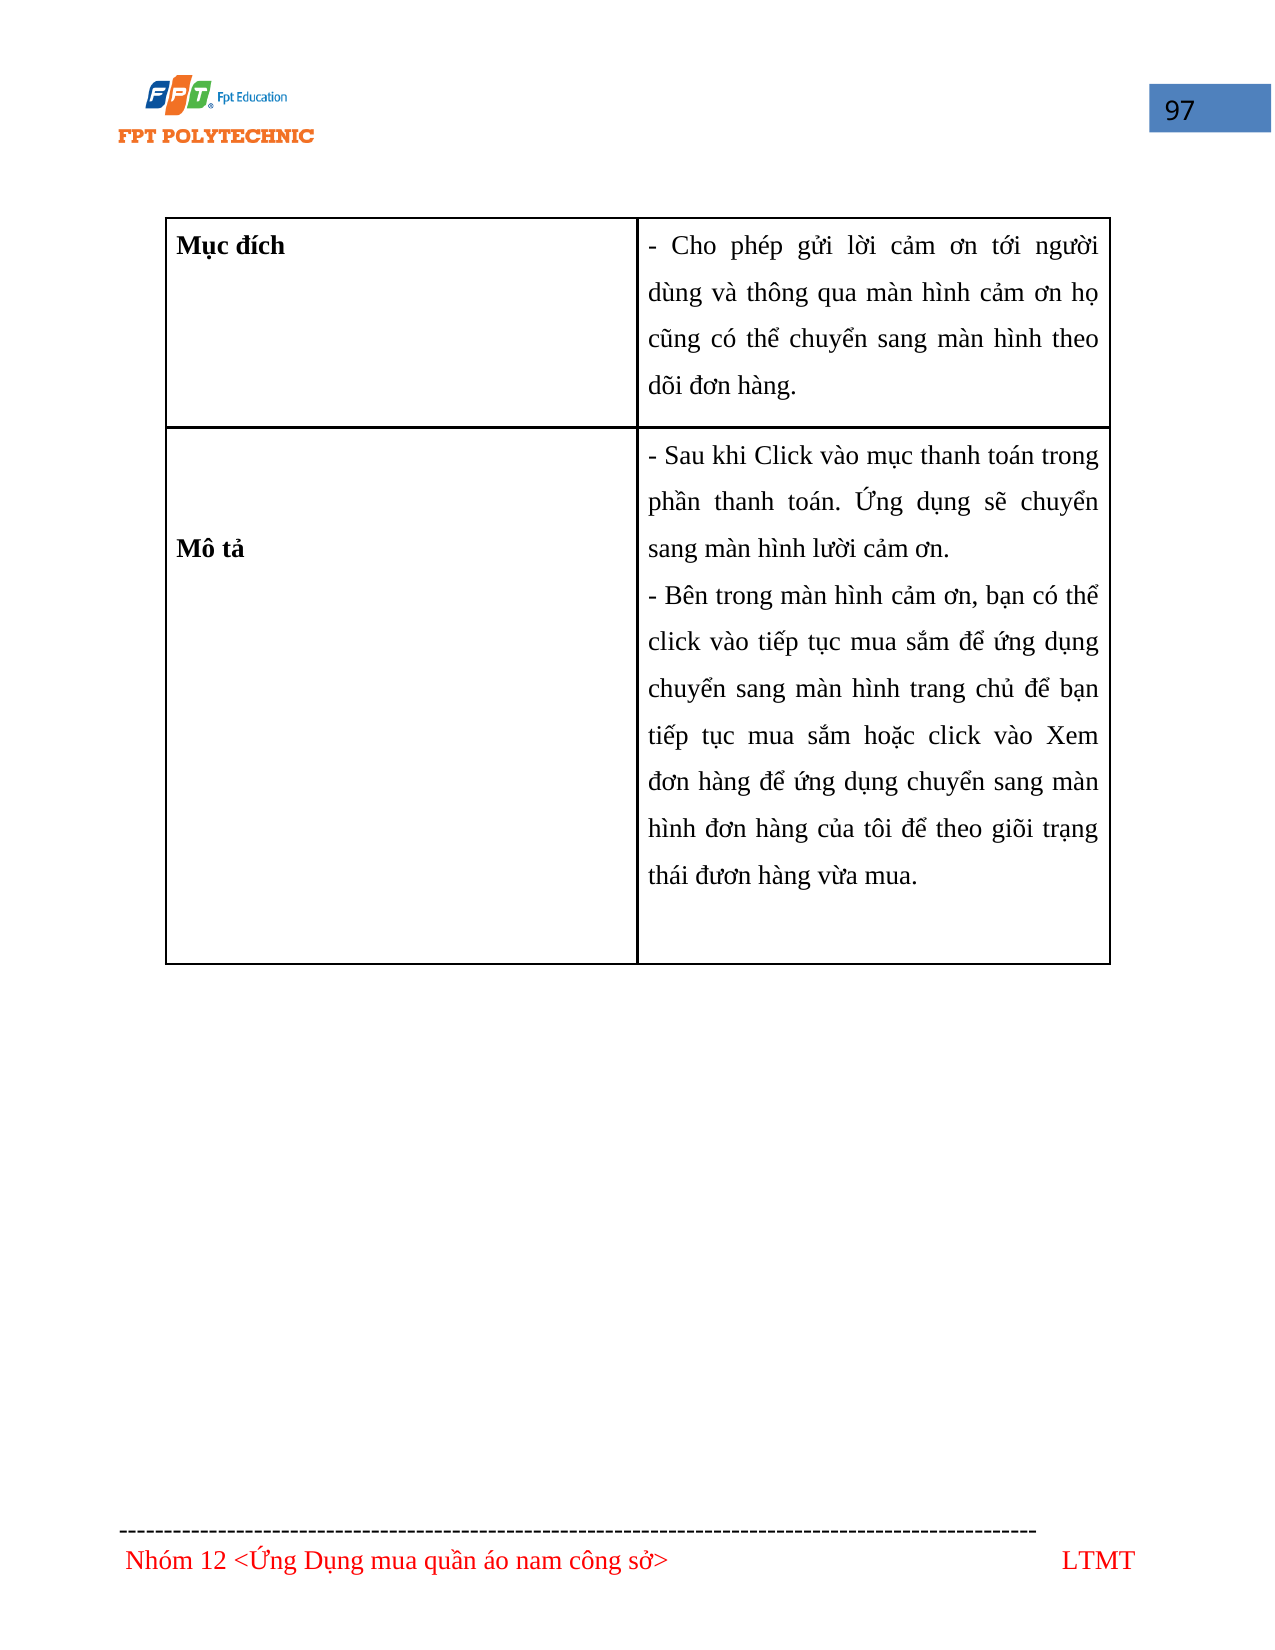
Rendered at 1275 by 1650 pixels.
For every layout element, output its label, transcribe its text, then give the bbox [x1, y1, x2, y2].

table_cell Mô tả [167, 429, 636, 963]
picture [118, 75, 316, 143]
table_cell Mục đích [167, 219, 636, 426]
table_cell - Cho phép gửi lời cảm ơn tới người dùng và thông qua màn hình cảm ơn họ cũng có thể chuyển sang màn hình theo dõi đơn hàng. [639, 219, 1109, 426]
table_cell - Sau khi Click vào mục thanh toán trong phần thanh toán. Ứng dụng sẽ chuyển sang màn hình lười cảm ơn. - Bên trong màn hình cảm ơn, bạn có thể click vào tiếp tục mua sắm để ứng dụng chuyển sang màn hình trang chủ để bạn tiếp tục mua sắm hoặc click vào Xem đơn hàng để ứng dụng chuyển sang màn hình đơn hàng của tôi để theo giõi trạng thái đươn hàng vừa mua. [639, 429, 1109, 963]
